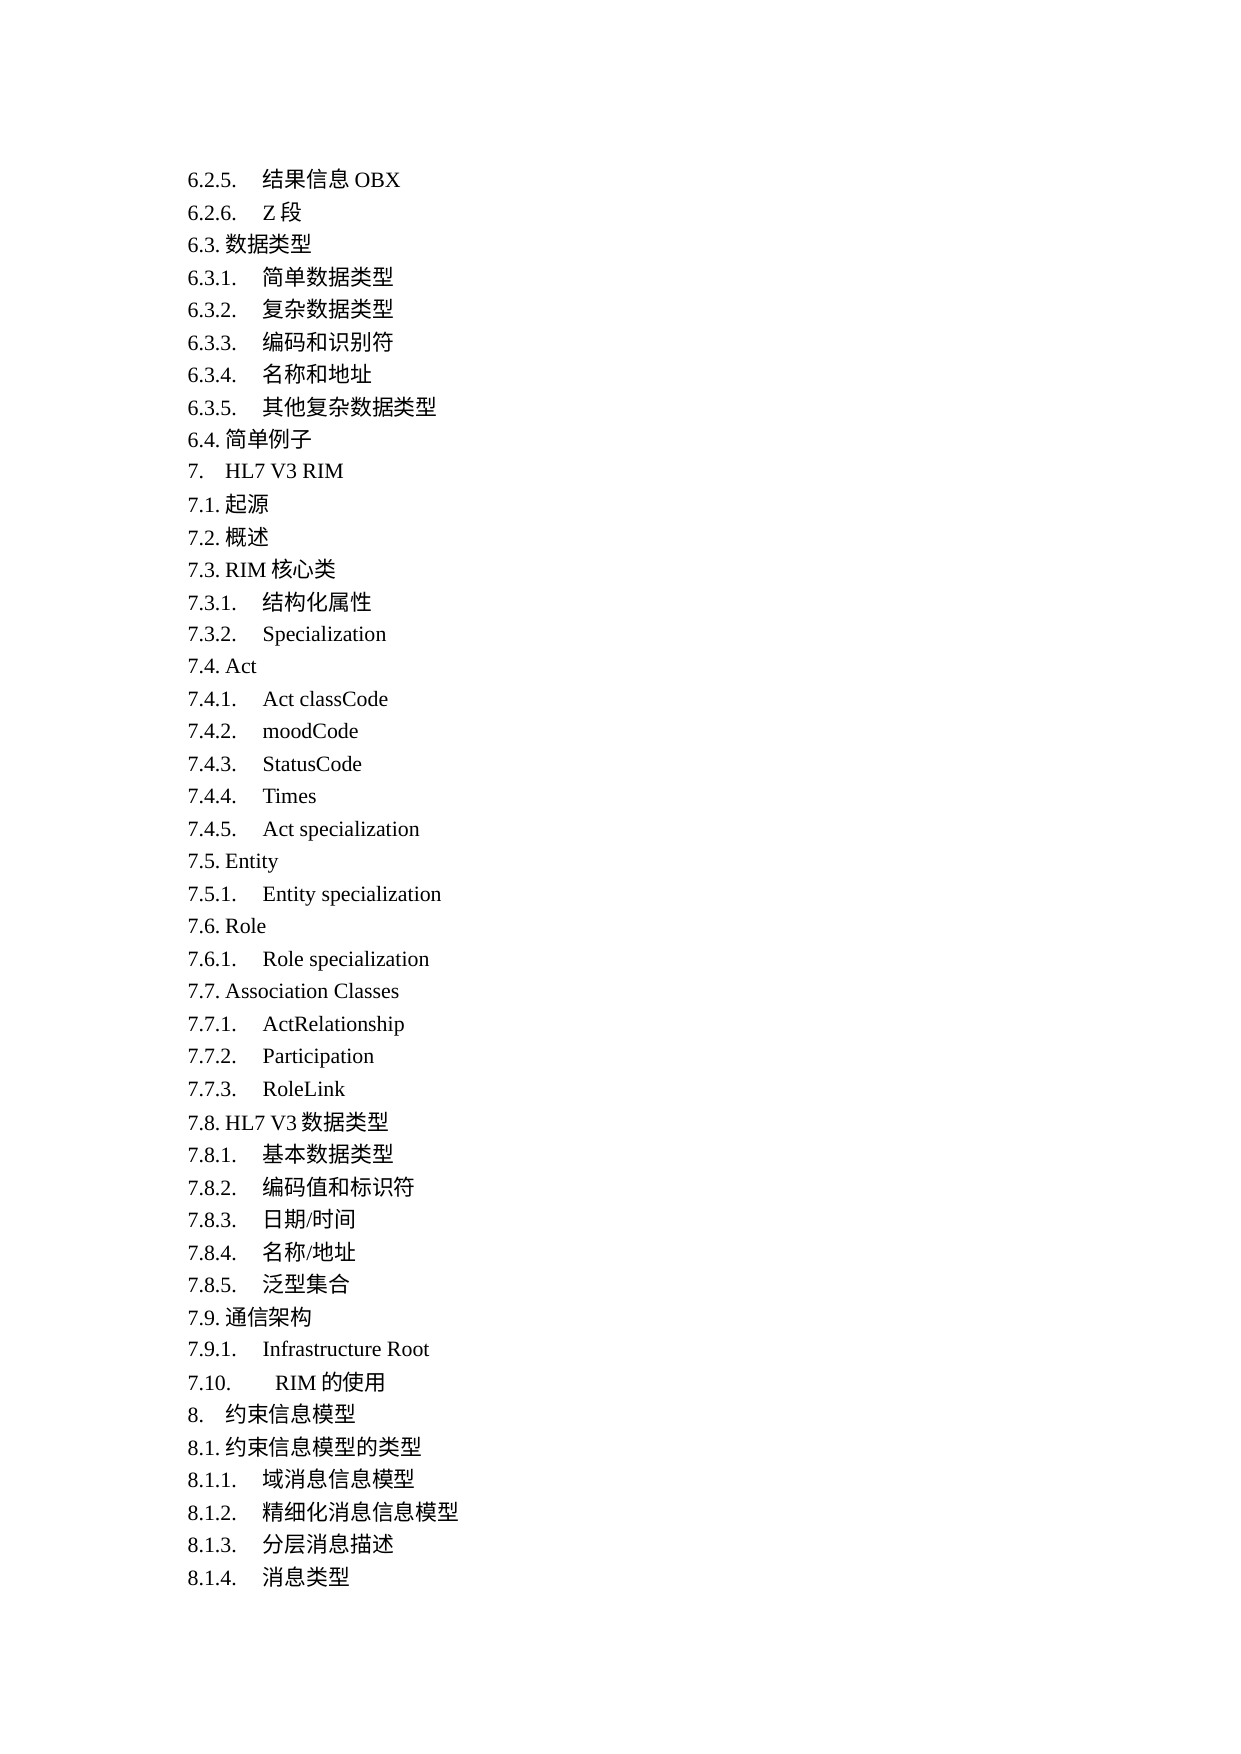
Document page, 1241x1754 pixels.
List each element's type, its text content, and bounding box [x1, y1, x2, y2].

list 通信架构 [187, 1299, 1053, 1332]
list 复杂数据类型 [187, 292, 1053, 324]
list 起源 [187, 487, 1053, 519]
list moodCode [187, 714, 1053, 747]
list 结果信息OBX [187, 162, 1053, 194]
list Times [187, 779, 1053, 812]
list 名称/地址 [187, 1234, 1053, 1267]
list Entity specialization [187, 877, 1053, 909]
list 泛型集合 [187, 1267, 1053, 1299]
list 精细化消息信息模型 [187, 1494, 1053, 1527]
list Specialization [187, 617, 1053, 649]
list Role [187, 909, 1053, 942]
list ActRelationship [187, 1007, 1053, 1039]
list 概述 [187, 519, 1053, 552]
list 分层消息描述 [187, 1527, 1053, 1559]
list 其他复杂数据类型 [187, 389, 1053, 422]
list Z段 [187, 194, 1053, 227]
list 结构化属性 [187, 584, 1053, 617]
list HL7 V3 RIM [187, 454, 1053, 487]
list 名称和地址 [187, 357, 1053, 389]
list Association Classes [187, 974, 1053, 1007]
list RoleLink [187, 1072, 1053, 1104]
list 约束信息模型的类型 [187, 1429, 1053, 1462]
list RIM的使用 [187, 1364, 1053, 1397]
list Role specialization [187, 942, 1053, 974]
list RIM核心类 [187, 552, 1053, 584]
list 域消息信息模型 [187, 1462, 1053, 1494]
list 编码和识别符 [187, 324, 1053, 357]
list 基本数据类型 [187, 1137, 1053, 1169]
list Entity [187, 844, 1053, 877]
list HL7 V3数据类型 [187, 1104, 1053, 1137]
list 约束信息模型 [187, 1397, 1053, 1429]
list StatusCode [187, 747, 1053, 779]
list 简单例子 [187, 422, 1053, 454]
list 数据类型 [187, 227, 1053, 259]
list 消息类型 [187, 1559, 1053, 1592]
list 编码值和标识符 [187, 1169, 1053, 1202]
list Act classCode [187, 682, 1053, 714]
list 日期/时间 [187, 1202, 1053, 1234]
list 简单数据类型 [187, 259, 1053, 292]
list Participation [187, 1039, 1053, 1072]
list Act specialization [187, 812, 1053, 844]
list Act [187, 649, 1053, 682]
list Infrastructure Root [187, 1332, 1053, 1364]
